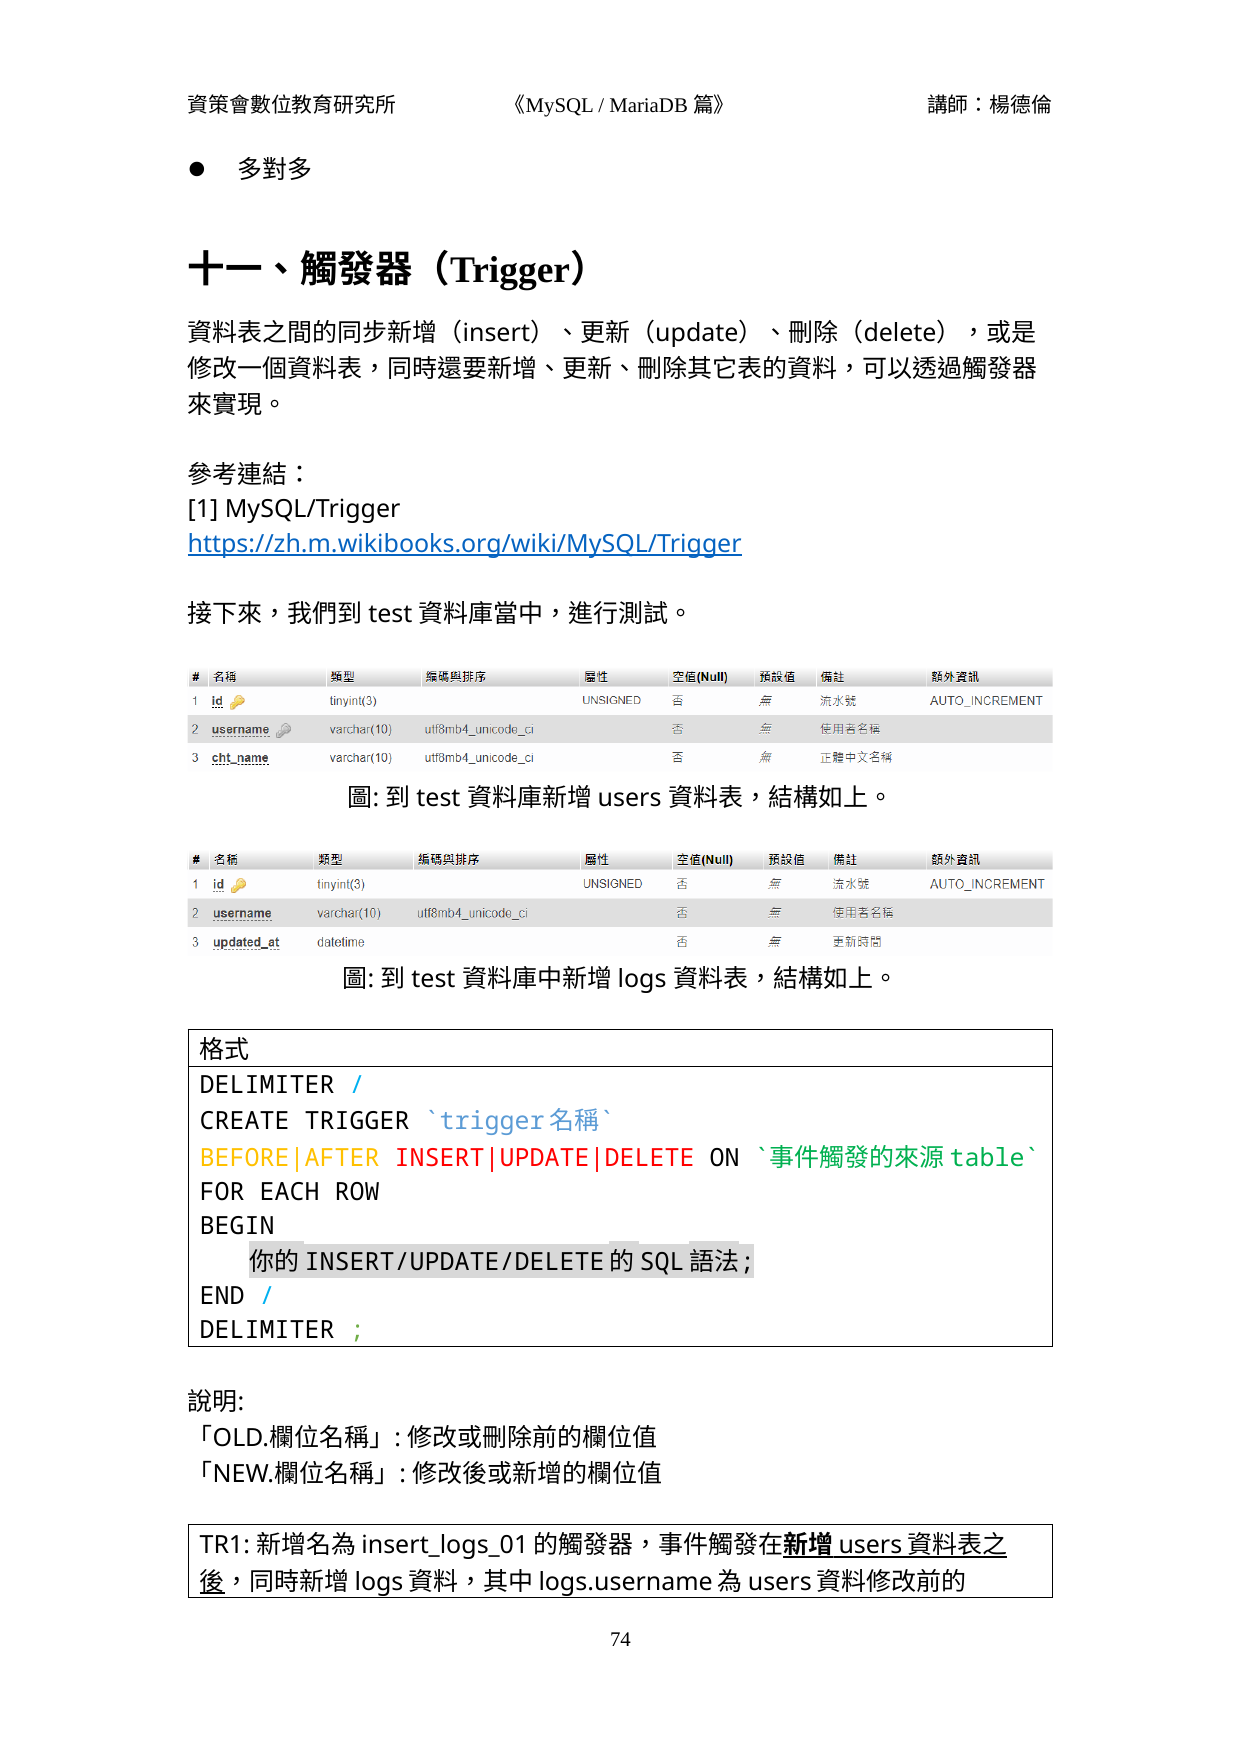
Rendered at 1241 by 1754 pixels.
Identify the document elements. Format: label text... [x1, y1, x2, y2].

text 圖: 到 test 資料庫新增 users 資料表，結構如上。 [187, 777, 1053, 813]
table_header 格式 [189, 1030, 1052, 1066]
text 「OLD.欄位名稱」: 修改或刪除前的欄位值 [187, 1417, 1053, 1453]
text [1] MySQL/Trigger [187, 491, 1053, 525]
list 多對多 [187, 150, 1053, 186]
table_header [189, 1525, 1052, 1597]
text 資料表之間的同步新增（insert）、更新（update）、刪除（delete），或是修改一個資料表，同時還要新增、更新、刪除其它表的資料，可以透過觸發器來實現。 [187, 312, 1053, 421]
text https://zh.m.wikibooks.org/wiki/MySQL/Trigger [187, 525, 1053, 559]
text 「NEW.欄位名稱」: 修改後或新增的欄位值 [187, 1453, 1053, 1490]
text 說明: [187, 1381, 1053, 1417]
table_cell DELIMITER / CREATE TRIGGER `trigger名稱` BEFORE|AFTER INSERT|UPDATE|DELETE ON `事件觸發的來源table` FOR EACH ROW BEGIN 你的INSERT/UPDATE/DELETE的SQL語法; END / DELIMITER ; [189, 1067, 1052, 1346]
picture [187, 847, 1053, 959]
text 參考連結： [187, 455, 1053, 491]
picture [187, 663, 1053, 777]
text 接下來，我們到 test 資料庫當中，進行測試。 [187, 593, 1053, 629]
subtitle 十一、觸發器（Trigger） [187, 239, 1053, 293]
text 圖: 到 test 資料庫中新增 logs 資料表，結構如上。 [187, 959, 1053, 994]
